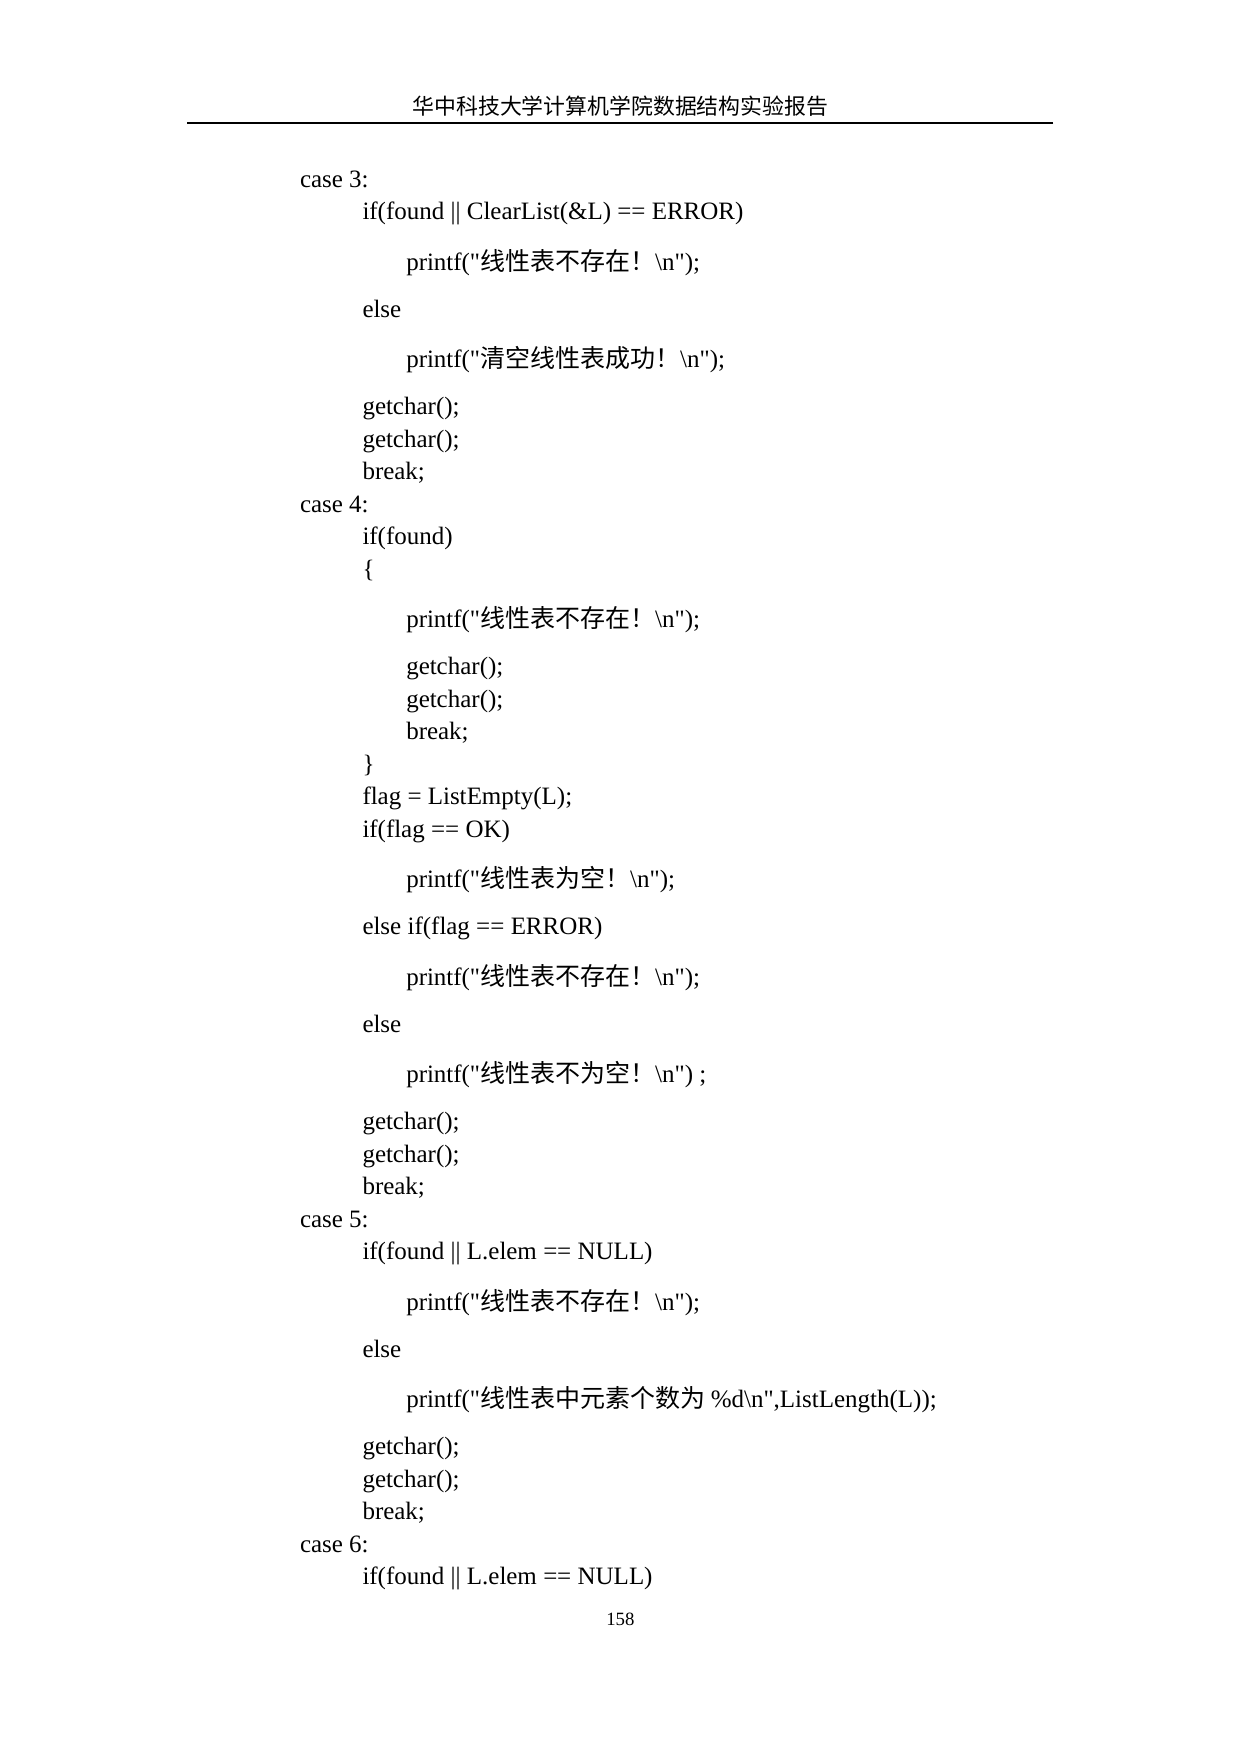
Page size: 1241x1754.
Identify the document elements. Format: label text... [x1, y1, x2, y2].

text printf("线性表中元素个数为 %d\n",ListLength(L)); [187, 1364, 1053, 1429]
text printf("线性表不存在！\n"); [187, 1267, 1053, 1332]
text getchar(); [187, 1429, 1053, 1462]
text flag = ListEmpty(L); [187, 779, 1053, 812]
text else [187, 1007, 1053, 1039]
text case 6: [187, 1527, 1053, 1559]
text printf("线性表不存在！\n"); [187, 227, 1053, 292]
text case 3: [187, 162, 1053, 194]
text getchar(); [187, 1104, 1053, 1137]
text break; [187, 454, 1053, 487]
text break; [187, 1169, 1053, 1202]
text getchar(); [187, 389, 1053, 422]
text break; [187, 1494, 1053, 1527]
text if(flag == OK) [187, 812, 1053, 844]
text printf("线性表不为空！\n") ; [187, 1039, 1053, 1104]
text if(found || L.elem == NULL) [187, 1234, 1053, 1267]
text else [187, 1332, 1053, 1364]
text getchar(); [187, 422, 1053, 454]
text if(found || ClearList(&L) == ERROR) [187, 194, 1053, 227]
text case 5: [187, 1202, 1053, 1234]
text else if(flag == ERROR) [187, 909, 1053, 942]
text getchar(); [187, 1462, 1053, 1494]
text printf("清空线性表成功！\n"); [187, 324, 1053, 389]
text break; [187, 714, 1053, 747]
text printf("线性表不存在！\n"); [187, 942, 1053, 1007]
text if(found) [187, 519, 1053, 552]
text getchar(); [187, 649, 1053, 682]
text getchar(); [187, 1137, 1053, 1169]
text printf("线性表为空！\n"); [187, 844, 1053, 909]
text printf("线性表不存在！\n"); [187, 584, 1053, 649]
text { [187, 552, 1053, 584]
text case 4: [187, 487, 1053, 519]
text } [187, 747, 1053, 779]
text if(found || L.elem == NULL) [187, 1559, 1053, 1592]
text getchar(); [187, 682, 1053, 714]
text else [187, 292, 1053, 324]
